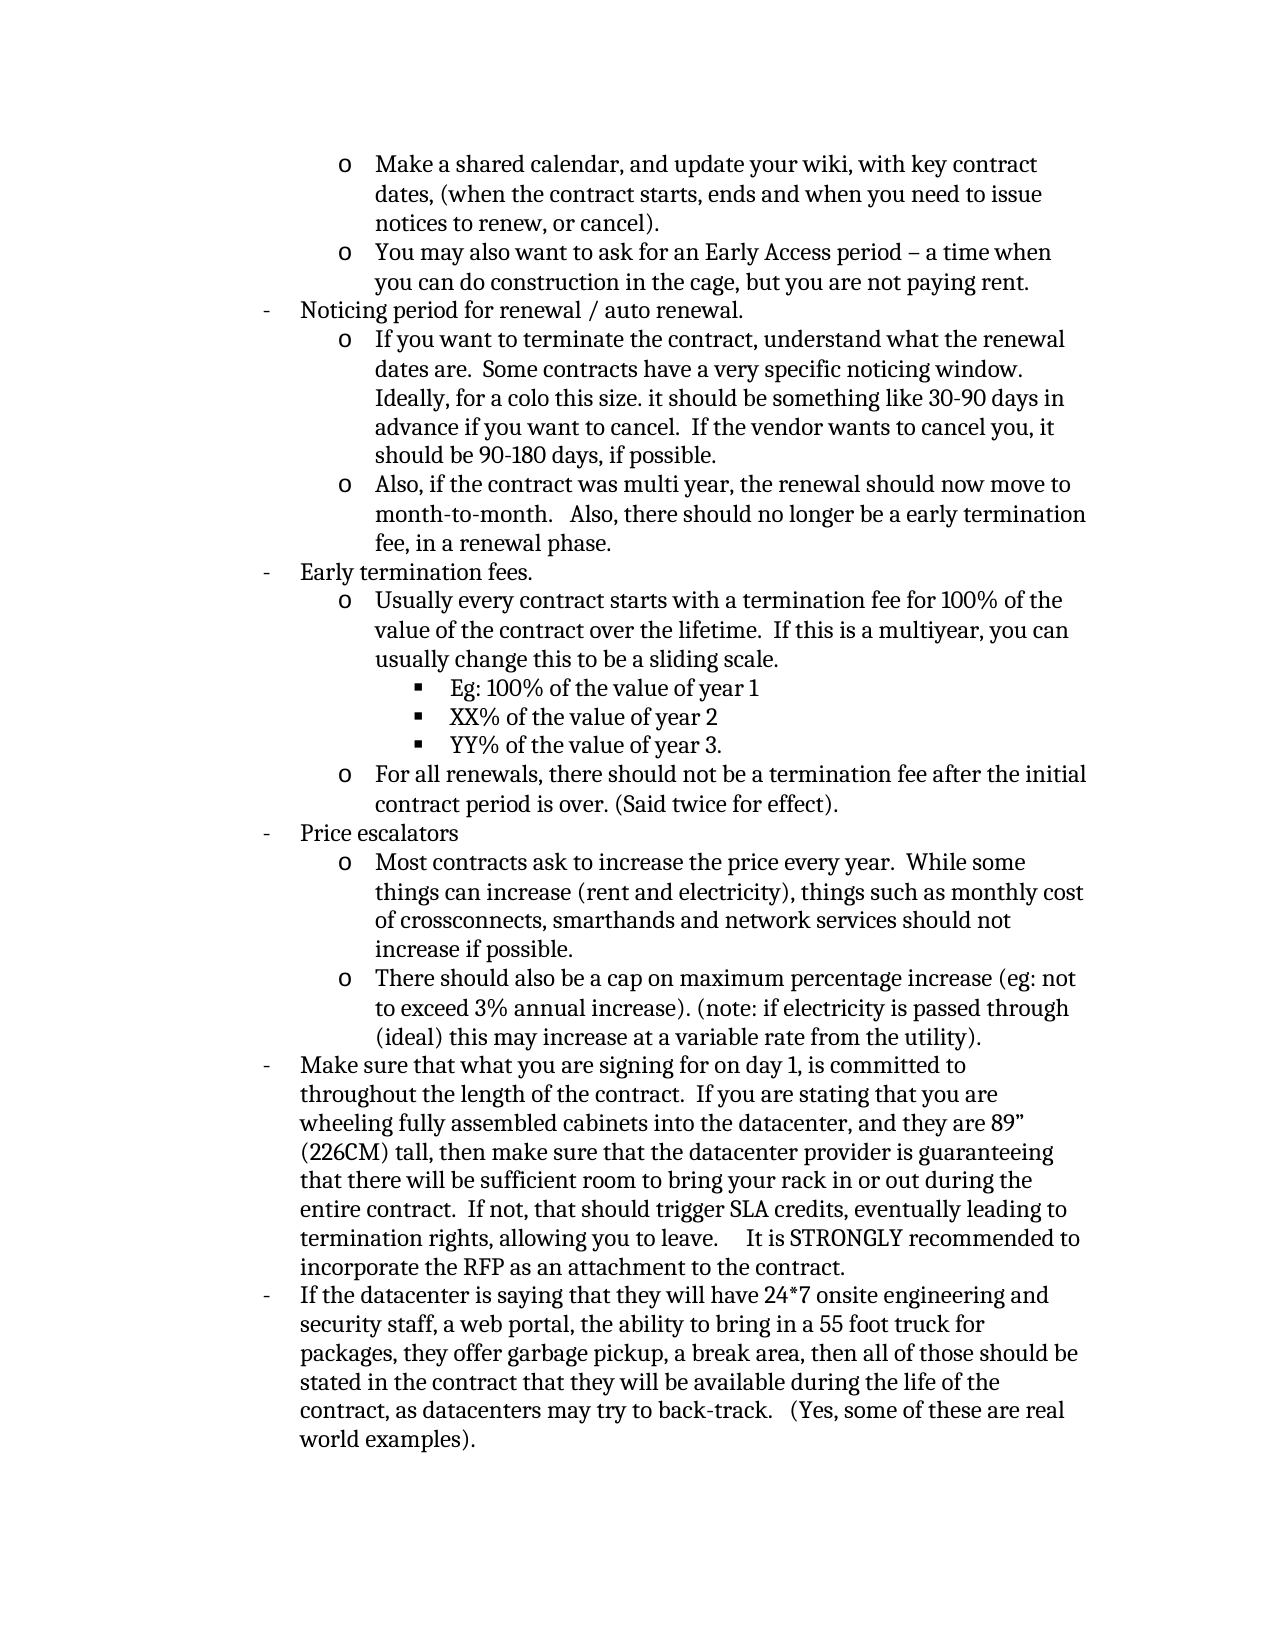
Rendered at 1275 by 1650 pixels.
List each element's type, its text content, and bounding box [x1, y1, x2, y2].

list Early termination fees. [262, 557, 1087, 586]
list YY% of the value of year 3. [412, 731, 1087, 760]
list Usually every contract starts with a termination fee for 100% of the value of the contract over the lifetime. If this is a multiyear, you can usually change this to be a sliding scale. [337, 586, 1087, 674]
list If the datacenter is saying that they will have 24*7 onsite engineering and security staff, a web portal, the ability to bring in a 55 foot truck for packages, they offer garbage pickup, a break area, then all of those should be stated in the contract that they will be available during the life of the contract, as datacenters may try to back-track. (Yes, some of these are real world examples). [262, 1281, 1087, 1454]
list If you want to terminate the contract, understand what the renewal dates are. Some contracts have a very specific noticing window. Ideally, for a colo this size. it should be something like 30-90 days in advance if you want to cancel. If the vendor wants to cancel you, it should be 90-180 days, if possible. [337, 325, 1087, 470]
list Eg: 100% of the value of year 1 [412, 674, 1087, 702]
list Also, if the contract was multi year, the renewal should now move to month-to-month. Also, there should no longer be a early termination fee, in a renewal phase. [337, 470, 1087, 557]
list There should also be a cap on maximum percentage increase (eg: not to exceed 3% annual increase). (note: if electricity is passed through (ideal) this may increase at a variable rate from the utility). [337, 964, 1087, 1051]
list Most contracts ask to increase the price every year. While some things can increase (rent and electricity), things such as monthly cost of crossconnects, smarthands and network services should not increase if possible. [337, 847, 1087, 964]
list For all renewals, there should not be a termination fee after the initial contract period is over. (Said twice for effect). [337, 760, 1087, 819]
list Make a shared calendar, and update your wiki, with key contract dates, (when the contract starts, ends and when you need to issue notices to renew, or cancel). [337, 150, 1087, 237]
list Price escalators [262, 819, 1087, 847]
list You may also want to ask for an Early Access period – a time when you can do construction in the cage, but you are not paying rent. [337, 237, 1087, 296]
list XX% of the value of year 2 [412, 702, 1087, 731]
list Make sure that what you are signing for on day 1, is committed to throughout the length of the contract. If you are stating that you are wheeling fully assembled cabinets into the datacenter, and they are 89” (226CM) tall, then make sure that the datacenter provider is guaranteeing that there will be sufficient room to bring your rack in or out during the entire contract. If not, that should trigger SLA credits, eventually leading to termination rights, allowing you to leave. It is STRONGLY recommended to incorporate the RFP as an attachment to the contract. [262, 1051, 1087, 1281]
list Noticing period for renewal / auto renewal. [262, 296, 1087, 325]
